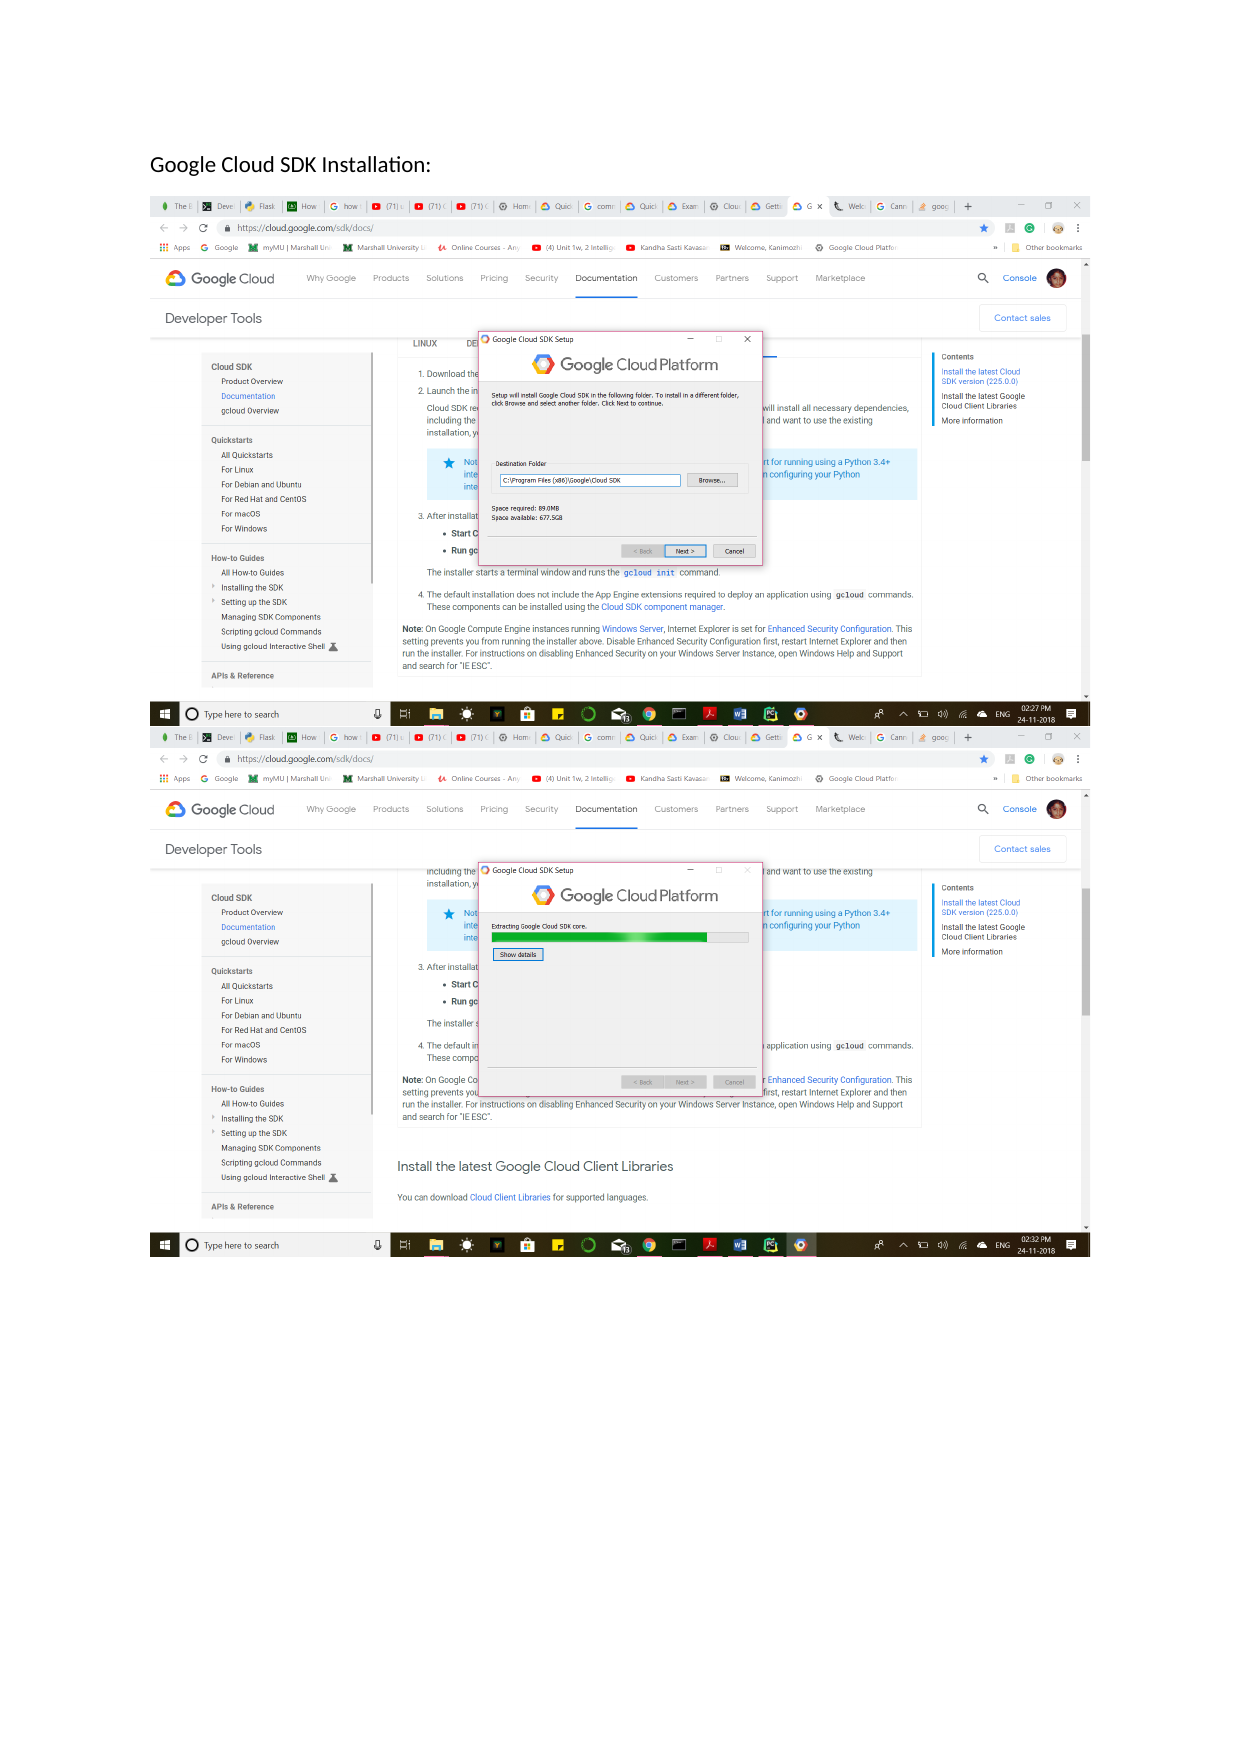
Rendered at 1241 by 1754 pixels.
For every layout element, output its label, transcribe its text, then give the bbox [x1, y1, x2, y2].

picture [150, 727, 1091, 1257]
text Google Cloud SDK Installation: [150, 150, 1090, 178]
picture [150, 196, 1091, 726]
